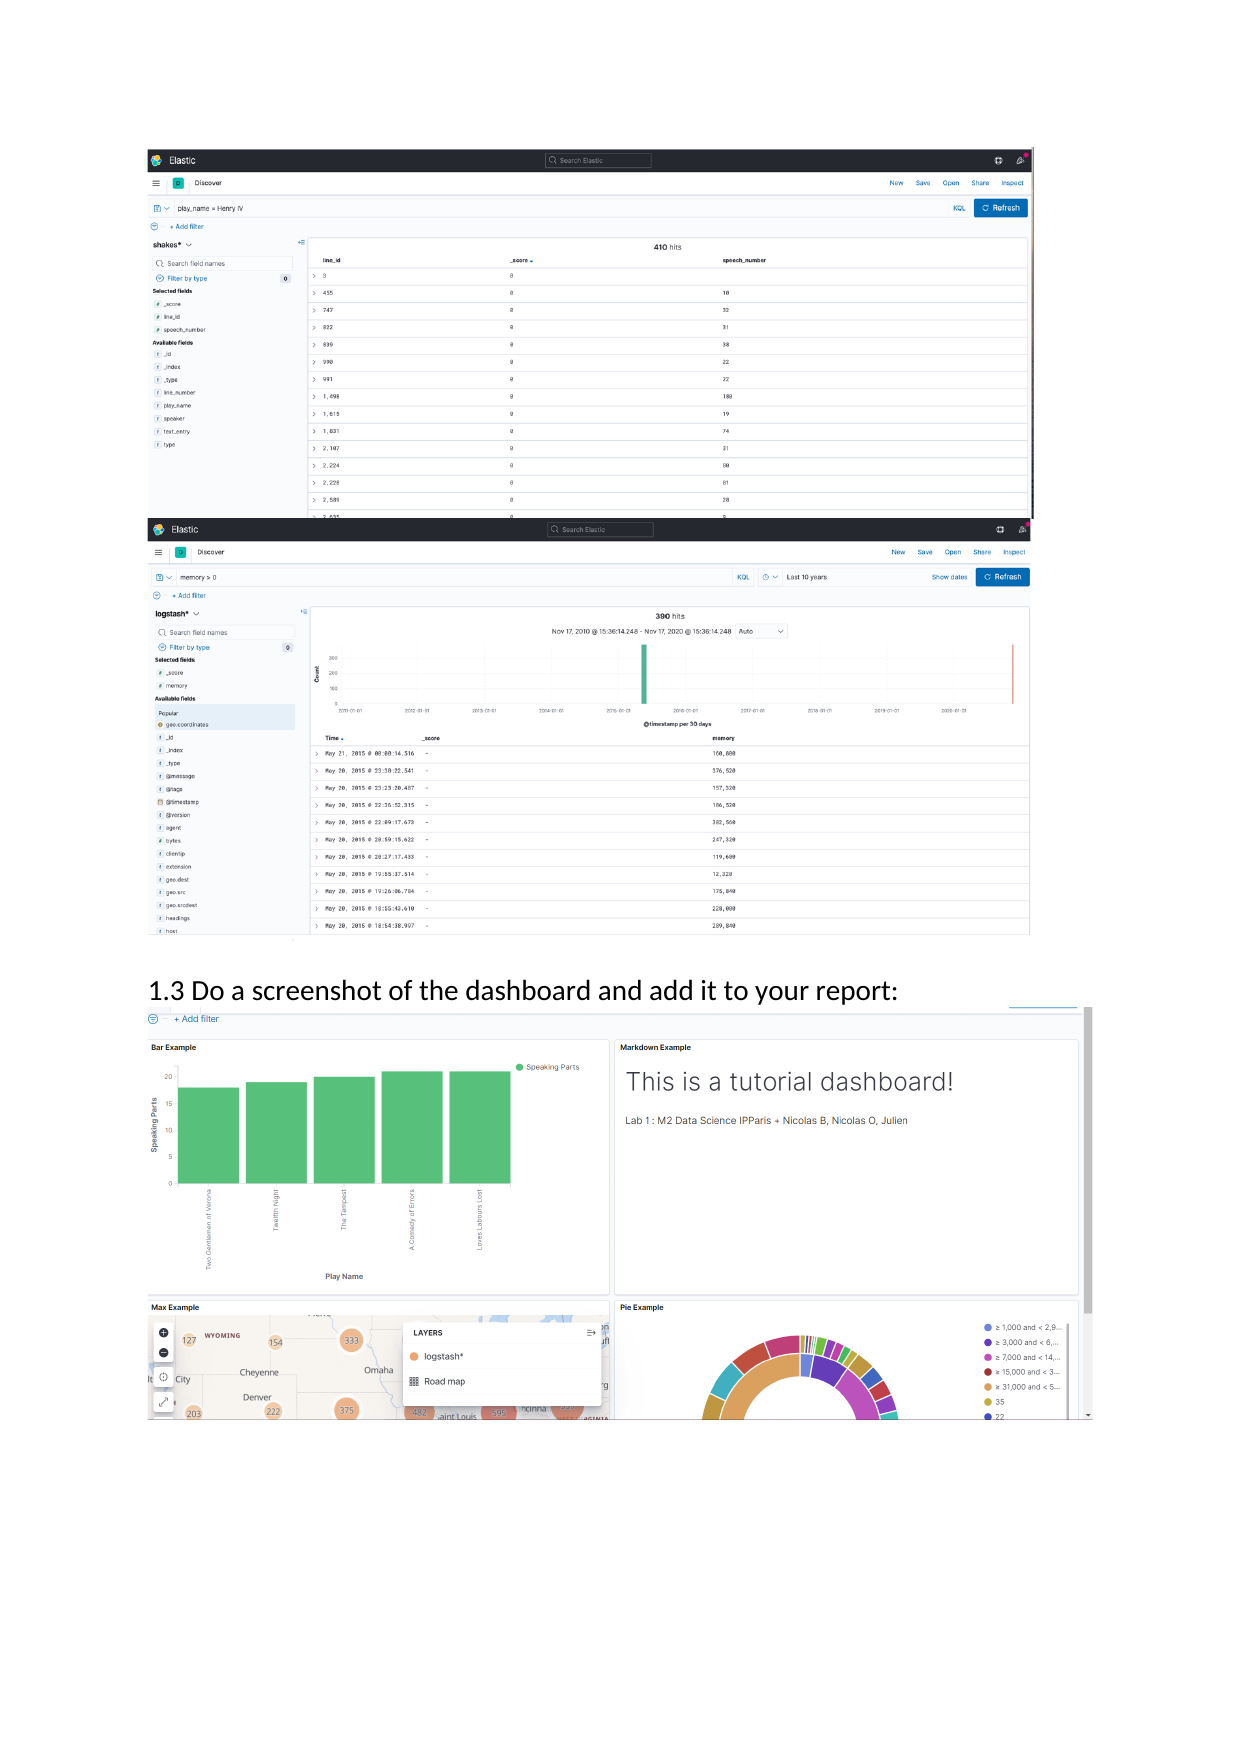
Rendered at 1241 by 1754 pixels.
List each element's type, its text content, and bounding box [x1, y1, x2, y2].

text 1.3 Do a screenshot of the dashboard and add it to your report: [148, 972, 1093, 1007]
picture [147, 147, 1034, 941]
picture [147, 1007, 1093, 1420]
